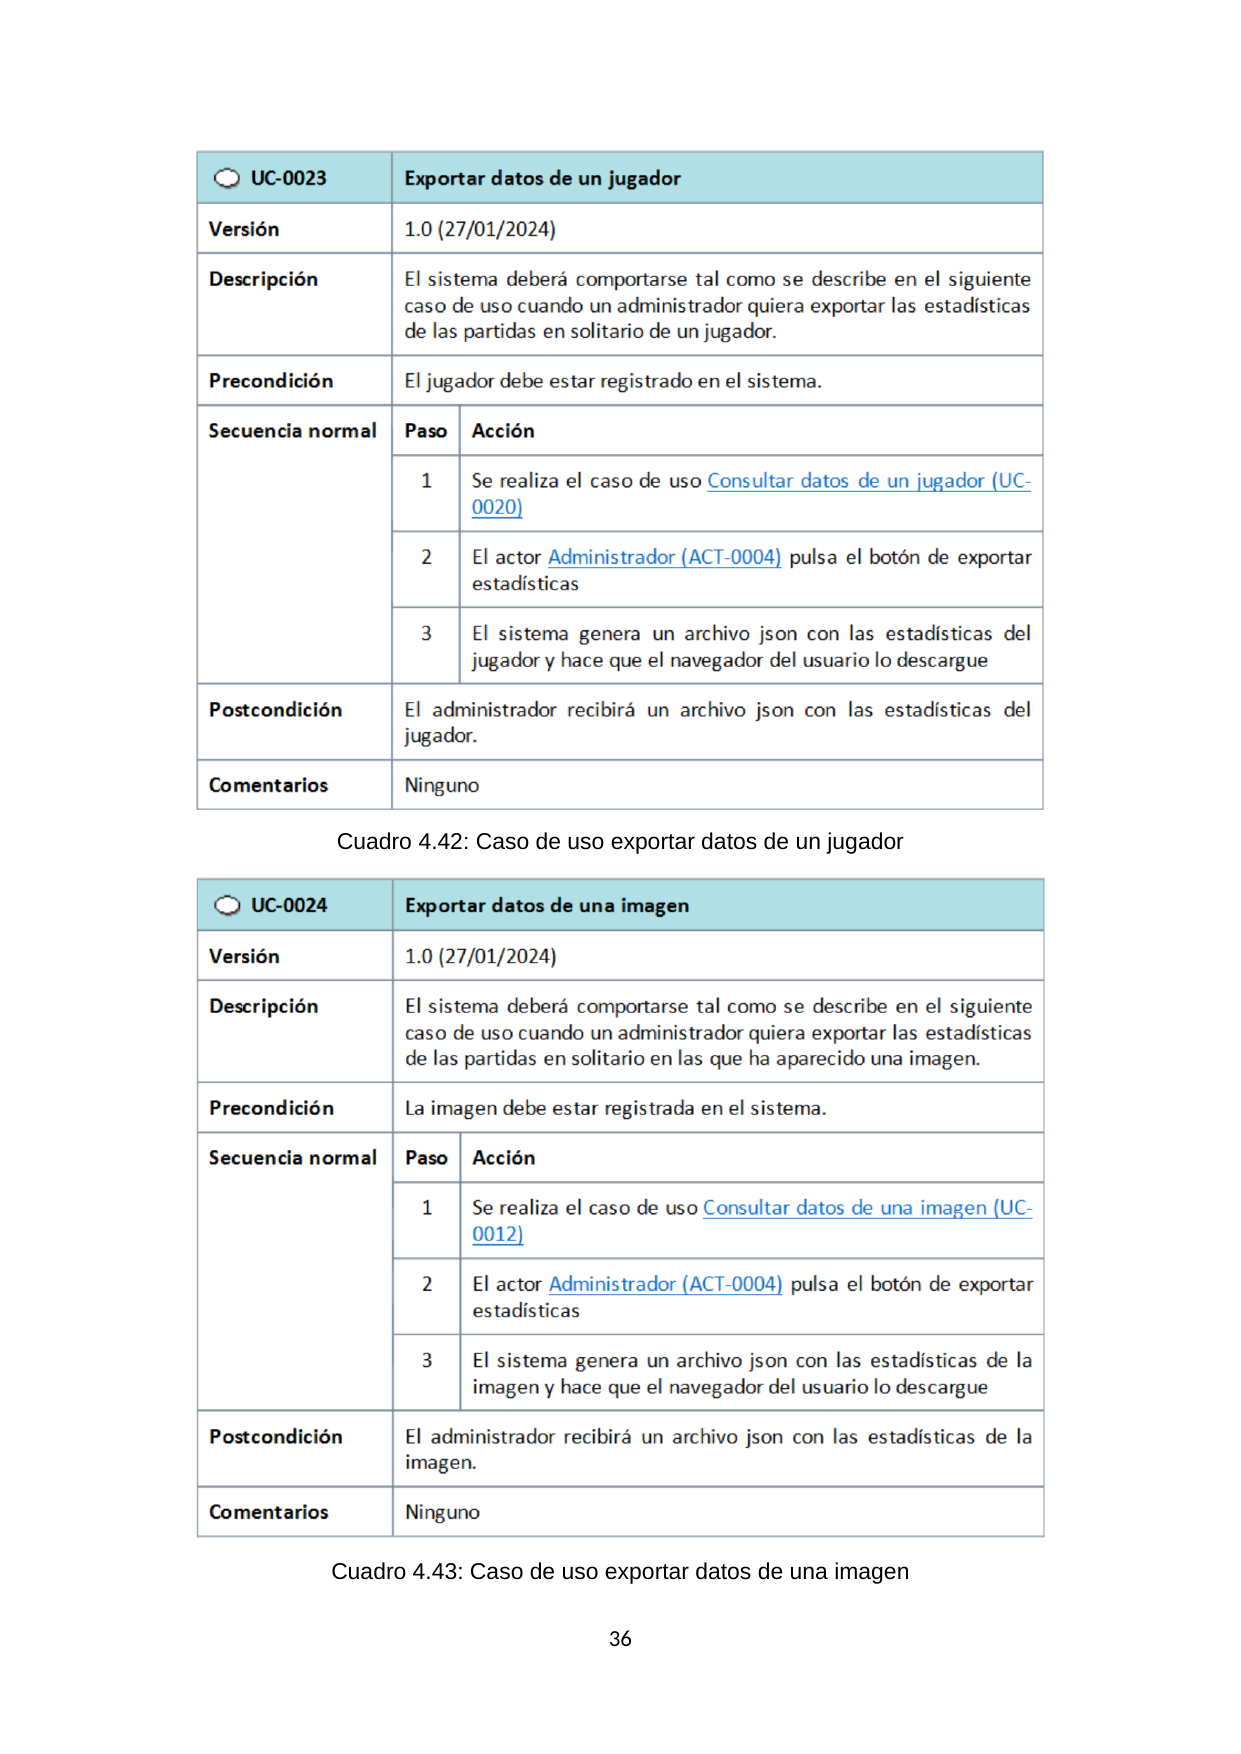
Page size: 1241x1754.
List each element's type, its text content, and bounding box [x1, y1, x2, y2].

picture [195, 875, 1046, 1539]
picture [194, 147, 1046, 810]
